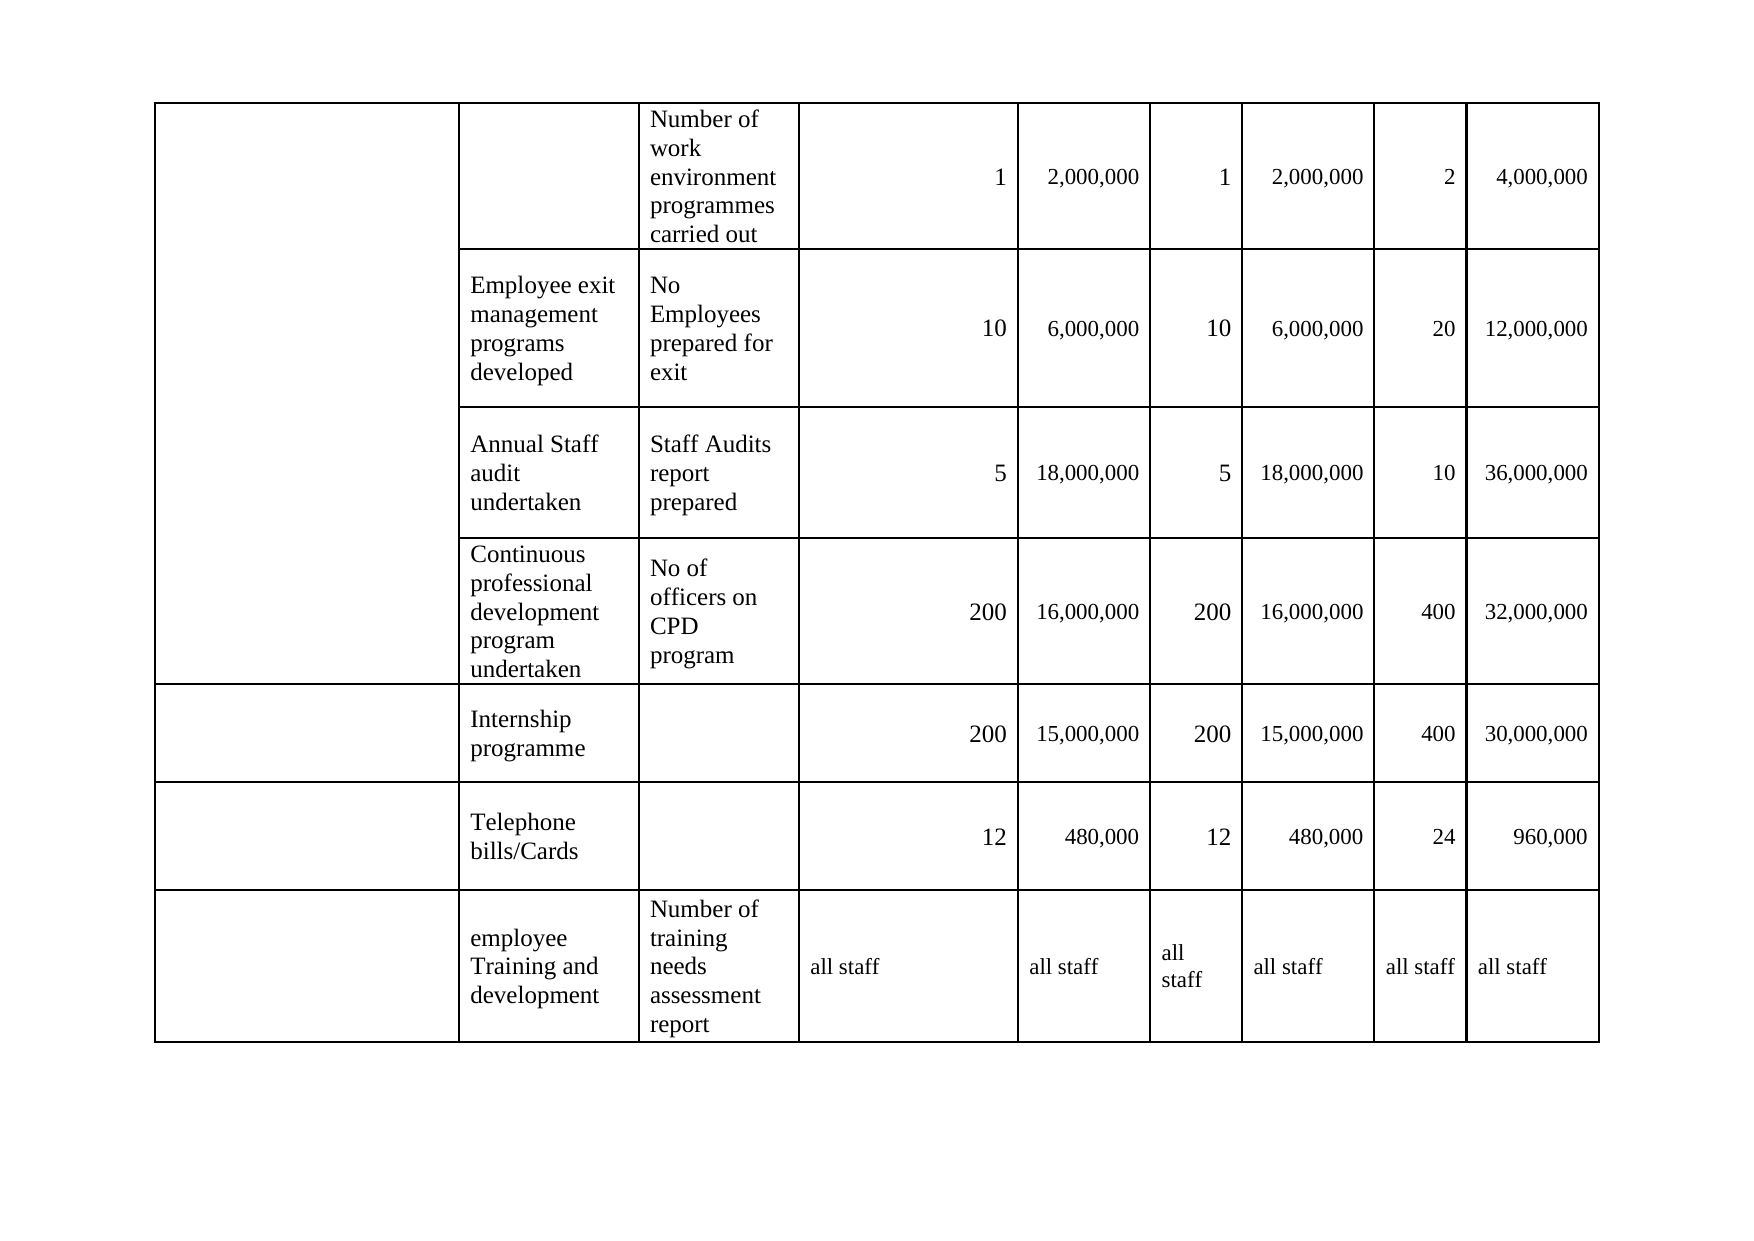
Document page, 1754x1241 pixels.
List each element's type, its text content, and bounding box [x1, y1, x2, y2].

table_cell 200 [800, 685, 1017, 781]
table_cell 18,000,000 [1019, 408, 1149, 537]
table_cell 16,000,000 [1243, 539, 1373, 683]
table_cell 12,000,000 [1468, 250, 1598, 406]
table_cell [156, 685, 458, 781]
table_cell 480,000 [1243, 783, 1373, 889]
table_cell Continuous professional development program undertaken [460, 539, 638, 683]
table_cell Telephone bills/Cards [460, 783, 638, 889]
table_cell all staff [1019, 891, 1149, 1041]
table_cell 200 [1151, 539, 1241, 683]
table_cell 4,000,000 [1468, 104, 1598, 248]
table_cell 36,000,000 [1468, 408, 1598, 537]
table_cell 6,000,000 [1019, 250, 1149, 406]
table_cell 2,000,000 [1243, 104, 1373, 248]
table_cell 15,000,000 [1243, 685, 1373, 781]
table_cell 30,000,000 [1468, 685, 1598, 781]
table_cell 16,000,000 [1019, 539, 1149, 683]
table_cell 6,000,000 [1243, 250, 1373, 406]
table_cell 2,000,000 [1019, 104, 1149, 248]
table_cell 24 [1375, 783, 1465, 889]
table_cell 12 [1151, 783, 1241, 889]
table_cell Internship programme [460, 685, 638, 781]
table_cell Employee exit management programs developed [460, 250, 638, 406]
table_cell Number of work environment programmes carried out [640, 104, 798, 248]
table_cell 200 [800, 539, 1017, 683]
table_cell 32,000,000 [1468, 539, 1598, 683]
table_cell 10 [800, 250, 1017, 406]
table_cell [640, 685, 798, 781]
table_cell No Employees prepared for exit [640, 250, 798, 406]
table_cell No of officers on CPD program [640, 539, 798, 683]
table_cell 5 [1151, 408, 1241, 537]
table_cell 1 [1151, 104, 1241, 248]
table_cell 200 [1151, 685, 1241, 781]
table_cell employee Training and development [460, 891, 638, 1041]
table_cell 18,000,000 [1243, 408, 1373, 537]
table_cell 960,000 [1468, 783, 1598, 889]
table_cell Annual Staff audit undertaken [460, 408, 638, 537]
table_cell all staff [800, 891, 1017, 1041]
table_cell 1 [800, 104, 1017, 248]
table_cell [640, 783, 798, 889]
table_cell [156, 891, 458, 1041]
table_cell 5 [800, 408, 1017, 537]
table_cell all staff [1468, 891, 1598, 1041]
table_cell all staff [1375, 891, 1465, 1041]
table_cell 20 [1375, 250, 1465, 406]
table_cell 400 [1375, 539, 1465, 683]
table_cell 400 [1375, 685, 1465, 781]
table_cell Staff Audits report prepared [640, 408, 798, 537]
table_cell 2 [1375, 104, 1465, 248]
table_cell all staff [1151, 891, 1241, 1041]
table_cell 10 [1151, 250, 1241, 406]
table_cell Number of training needs assessment report [640, 891, 798, 1041]
table_cell 15,000,000 [1019, 685, 1149, 781]
table_cell all staff [1243, 891, 1373, 1041]
table_cell 480,000 [1019, 783, 1149, 889]
table_cell [156, 783, 458, 889]
table_cell 10 [1375, 408, 1465, 537]
table_cell 12 [800, 783, 1017, 889]
